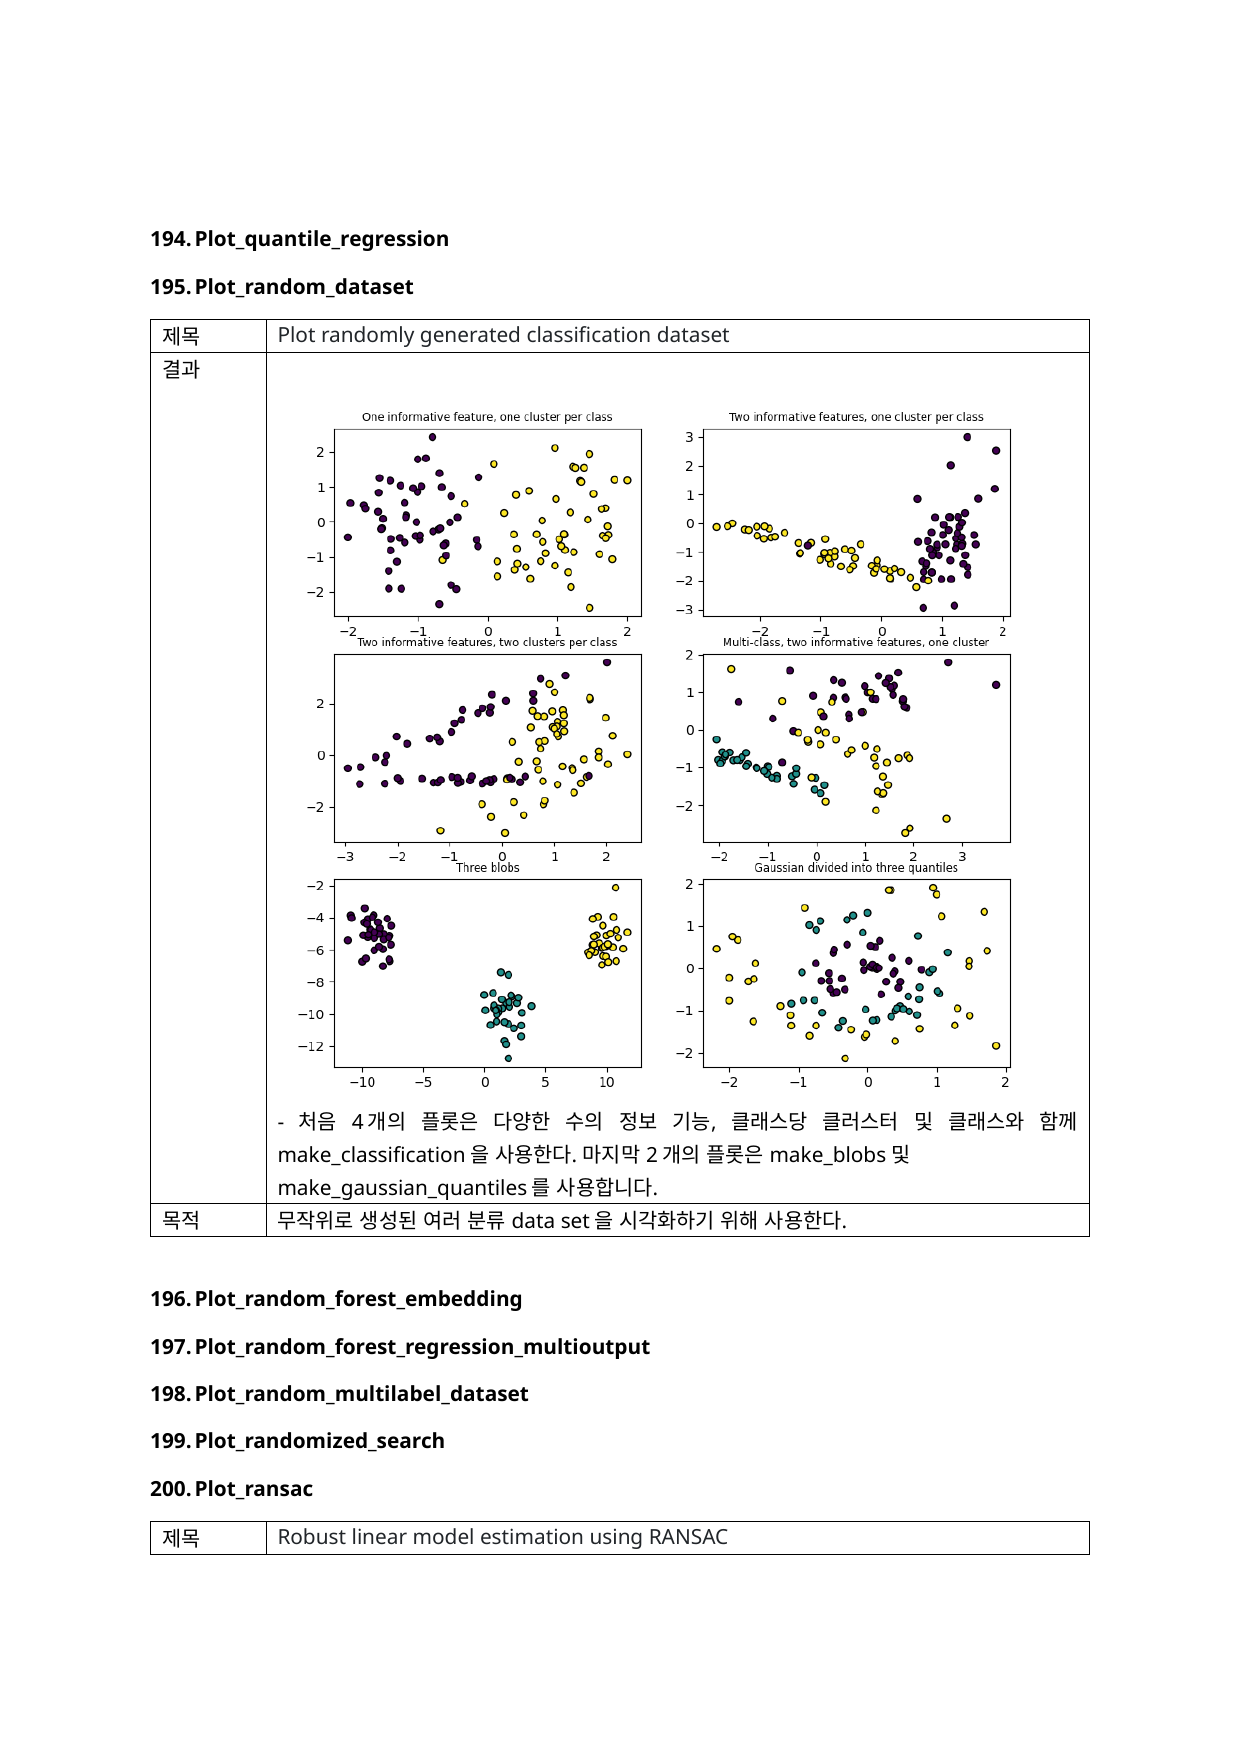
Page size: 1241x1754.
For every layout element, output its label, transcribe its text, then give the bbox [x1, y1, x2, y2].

subtitle Plot_randomized_search [150, 1426, 1090, 1455]
subtitle Plot_random_dataset [150, 272, 1090, 300]
table_cell 목적 [151, 1204, 266, 1236]
table_header Robust linear model estimation using RANSAC [267, 1522, 1089, 1554]
subtitle Plot_random_forest_regression_multioutput [150, 1332, 1090, 1360]
subtitle Plot_ransac [150, 1474, 1090, 1502]
table_header Plot randomly generated classification dataset [267, 320, 1089, 352]
subtitle Plot_random_multilabel_dataset [150, 1379, 1090, 1408]
table_cell 결과 [151, 353, 266, 1203]
table_cell 무작위로 생성된 여러 분류 data set을 시각화하기 위해 사용한다. [267, 1204, 1089, 1236]
subtitle Plot_random_forest_embedding [150, 1284, 1090, 1313]
subtitle Plot_quantile_regression [150, 224, 1090, 253]
table_header 제목 [151, 320, 266, 352]
table_header 제목 [151, 1522, 266, 1554]
table_cell - 처음 4개의 플롯은 다양한 수의 정보 기능, 클래스당 클러스터 및 클래스와 함께 make_classification을 사용한다. 마지막 2개의 플롯은 make_blobs 및 make_gaussian_quantiles를 사용합니다. [267, 353, 1089, 1203]
